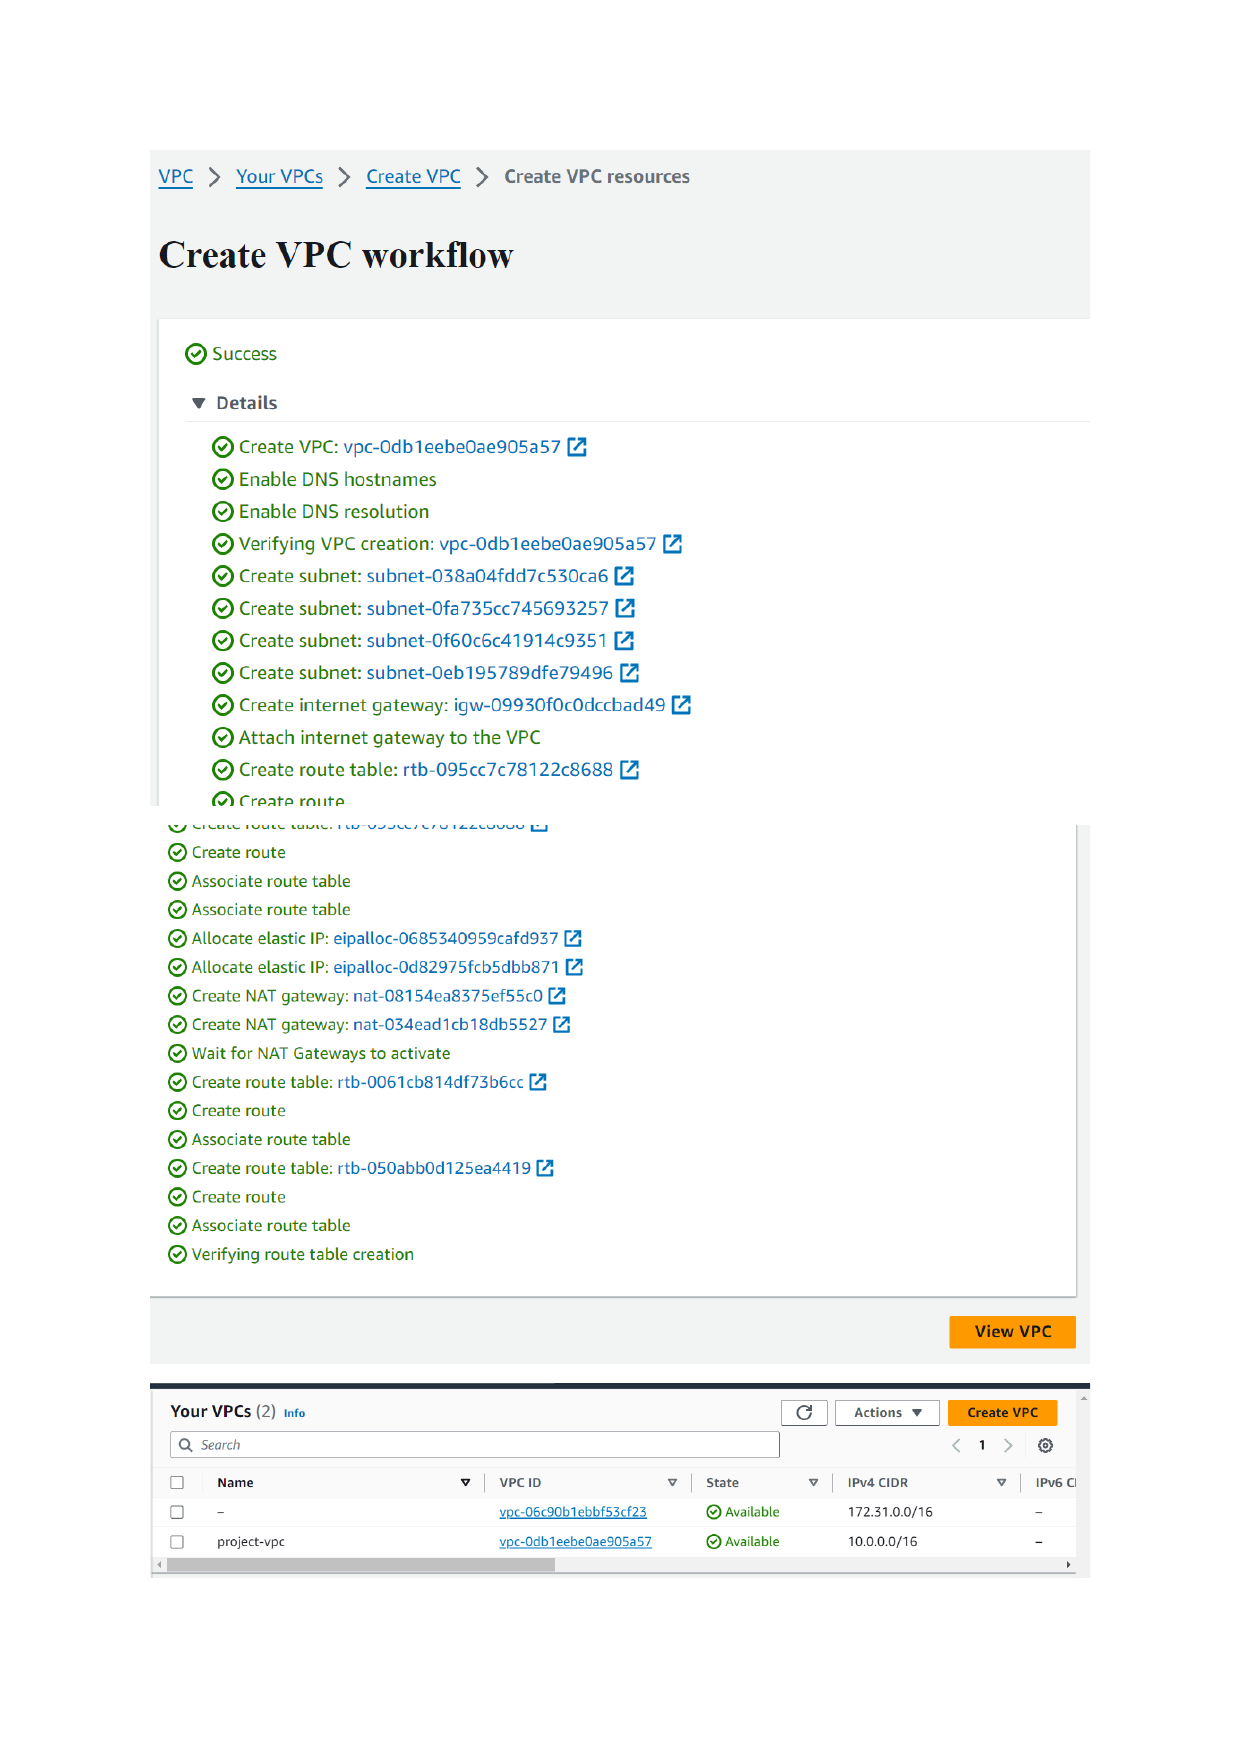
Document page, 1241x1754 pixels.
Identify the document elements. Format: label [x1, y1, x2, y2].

picture [150, 825, 1091, 1364]
picture [150, 1383, 1091, 1578]
picture [150, 150, 1091, 806]
